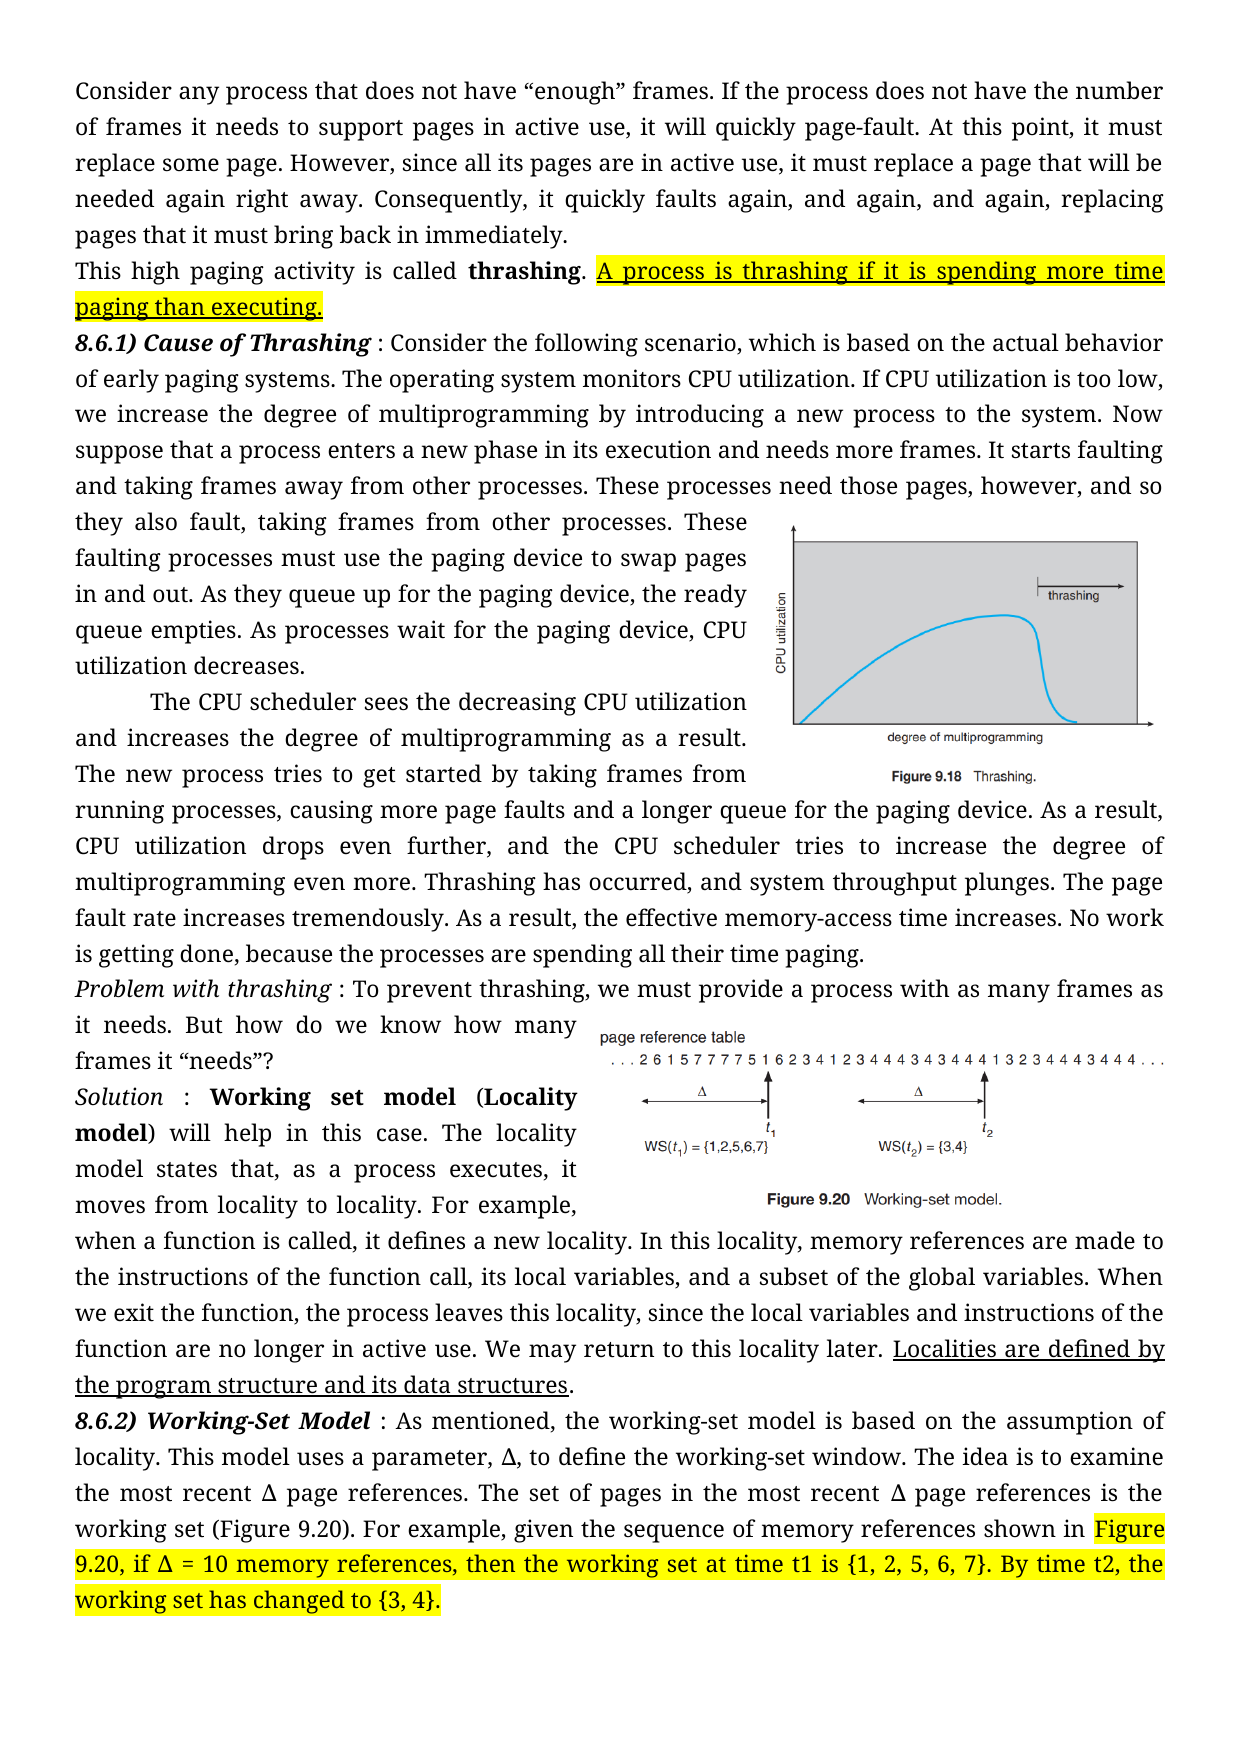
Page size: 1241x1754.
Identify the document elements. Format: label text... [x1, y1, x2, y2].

text Solution : Working set model (Locality model) will help in this case. The locality model states that, as a process executes, it moves from locality to locality. For example, when a function is called, it defines a new locality. In this locality, memory references are made to the instructions of the function call, its local variables, and a subset of the global variables. When we exit the function, the process leaves this locality, since the local variables and instructions of the function are no longer in active use. We may return to this locality later. Localities are defined by the program structure and its data structures. [75, 1081, 1165, 1400]
text Consider any process that does not have “enough” frames. If the process does not have the number of frames it needs to support pages in active use, it will quickly page-fault. At this point, it must replace some page. However, since all its pages are in active use, it must replace a page that will be needed again right away. Consequently, it quickly faults again, and again, and again, replacing pages that it must bring back in immediately. [75, 75, 1165, 250]
picture [596, 1027, 1167, 1211]
text The CPU scheduler sees the decreasing CPU utilization and increases the degree of multiprogramming as a result. The new process tries to get started by taking frames from running processes, causing more page faults and a longer queue for the paging device. As a result, CPU utilization drops even further, and the CPU scheduler tries to increase the degree of multiprogramming even more. Thrashing has occurred, and system throughput plunges. The page fault rate increases tremendously. As a result, the effective memory-access time increases. No work is getting done, because the processes are spending all their time paging. [75, 686, 1165, 969]
text This high paging activity is called thrashing. A process is thrashing if it is spending more time paging than executing. [75, 255, 1165, 322]
text Problem with thrashing : To prevent thrashing, we must provide a process with as many frames as it needs. But how do we know how many frames it “needs”? [75, 973, 1165, 1077]
text 8.6.2) Working-Set Model : As mentioned, the working-set model is based on the assumption of locality. This model uses a parameter, ∆, to define the working-set window. The idea is to examine the most recent ∆ page references. The set of pages in the most recent ∆ page references is the working set (Figure 9.20). For example, given the sequence of memory references shown in Figure 9.20, if ∆ = 10 memory references, then the working set at time t1 is {1, 2, 5, 6, 7}. By time t2, the working set has changed to {3, 4}. [75, 1405, 1165, 1549]
picture [766, 521, 1162, 788]
text 8.6.1) Cause of Thrashing : Consider the following scenario, which is based on the actual behavior of early paging systems. The operating system monitors CPU utilization. If CPU utilization is too low, we increase the degree of multiprogramming by introducing a new process to the system. Now suppose that a process enters a new phase in its execution and needs more frames. It starts faulting and taking frames away from other processes. These processes need those pages, however, and so they also fault, taking frames from other processes. These faulting processes must use the paging device to swap pages in and out. As they queue up for the paging device, the ready queue empties. As processes wait for the paging device, CPU utilization decreases. [75, 327, 1165, 681]
text 8.6.2) Working-Set Model : As mentioned, the working-set model is based on the assumption of locality. This model uses a parameter, ∆, to define the working-set window. The idea is to examine the most recent ∆ page references. The set of pages in the most recent ∆ page references is the working set (Figure 9.20). For example, given the sequence of memory references shown in Figure 9.20, if ∆ = 10 memory references, then the working set at time t1 is {1, 2, 5, 6, 7}. By time t2, the working set has changed to {3, 4}. [75, 1580, 1165, 1616]
